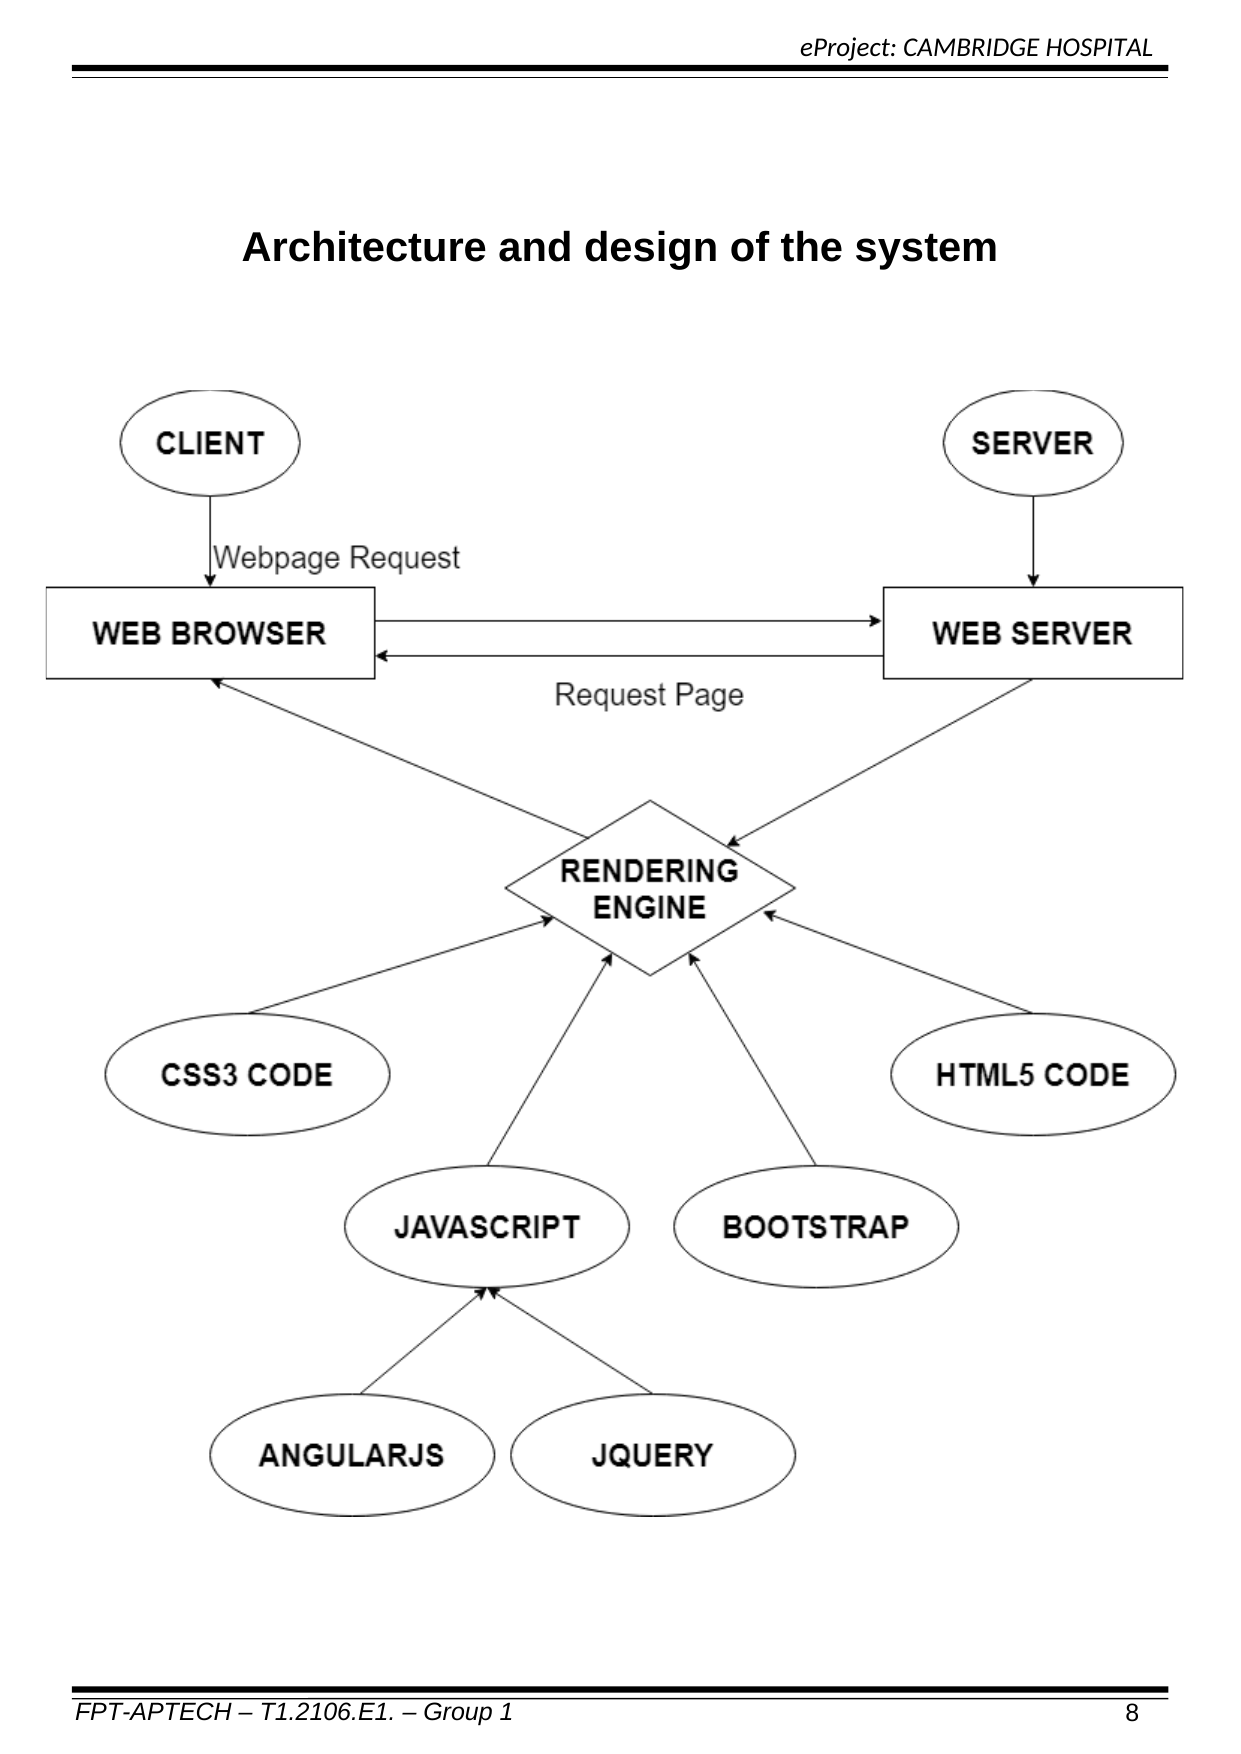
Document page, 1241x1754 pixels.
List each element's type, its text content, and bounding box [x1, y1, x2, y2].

subtitle Architecture and design of the system [241, 222, 1203, 270]
picture [45, 390, 1184, 1517]
